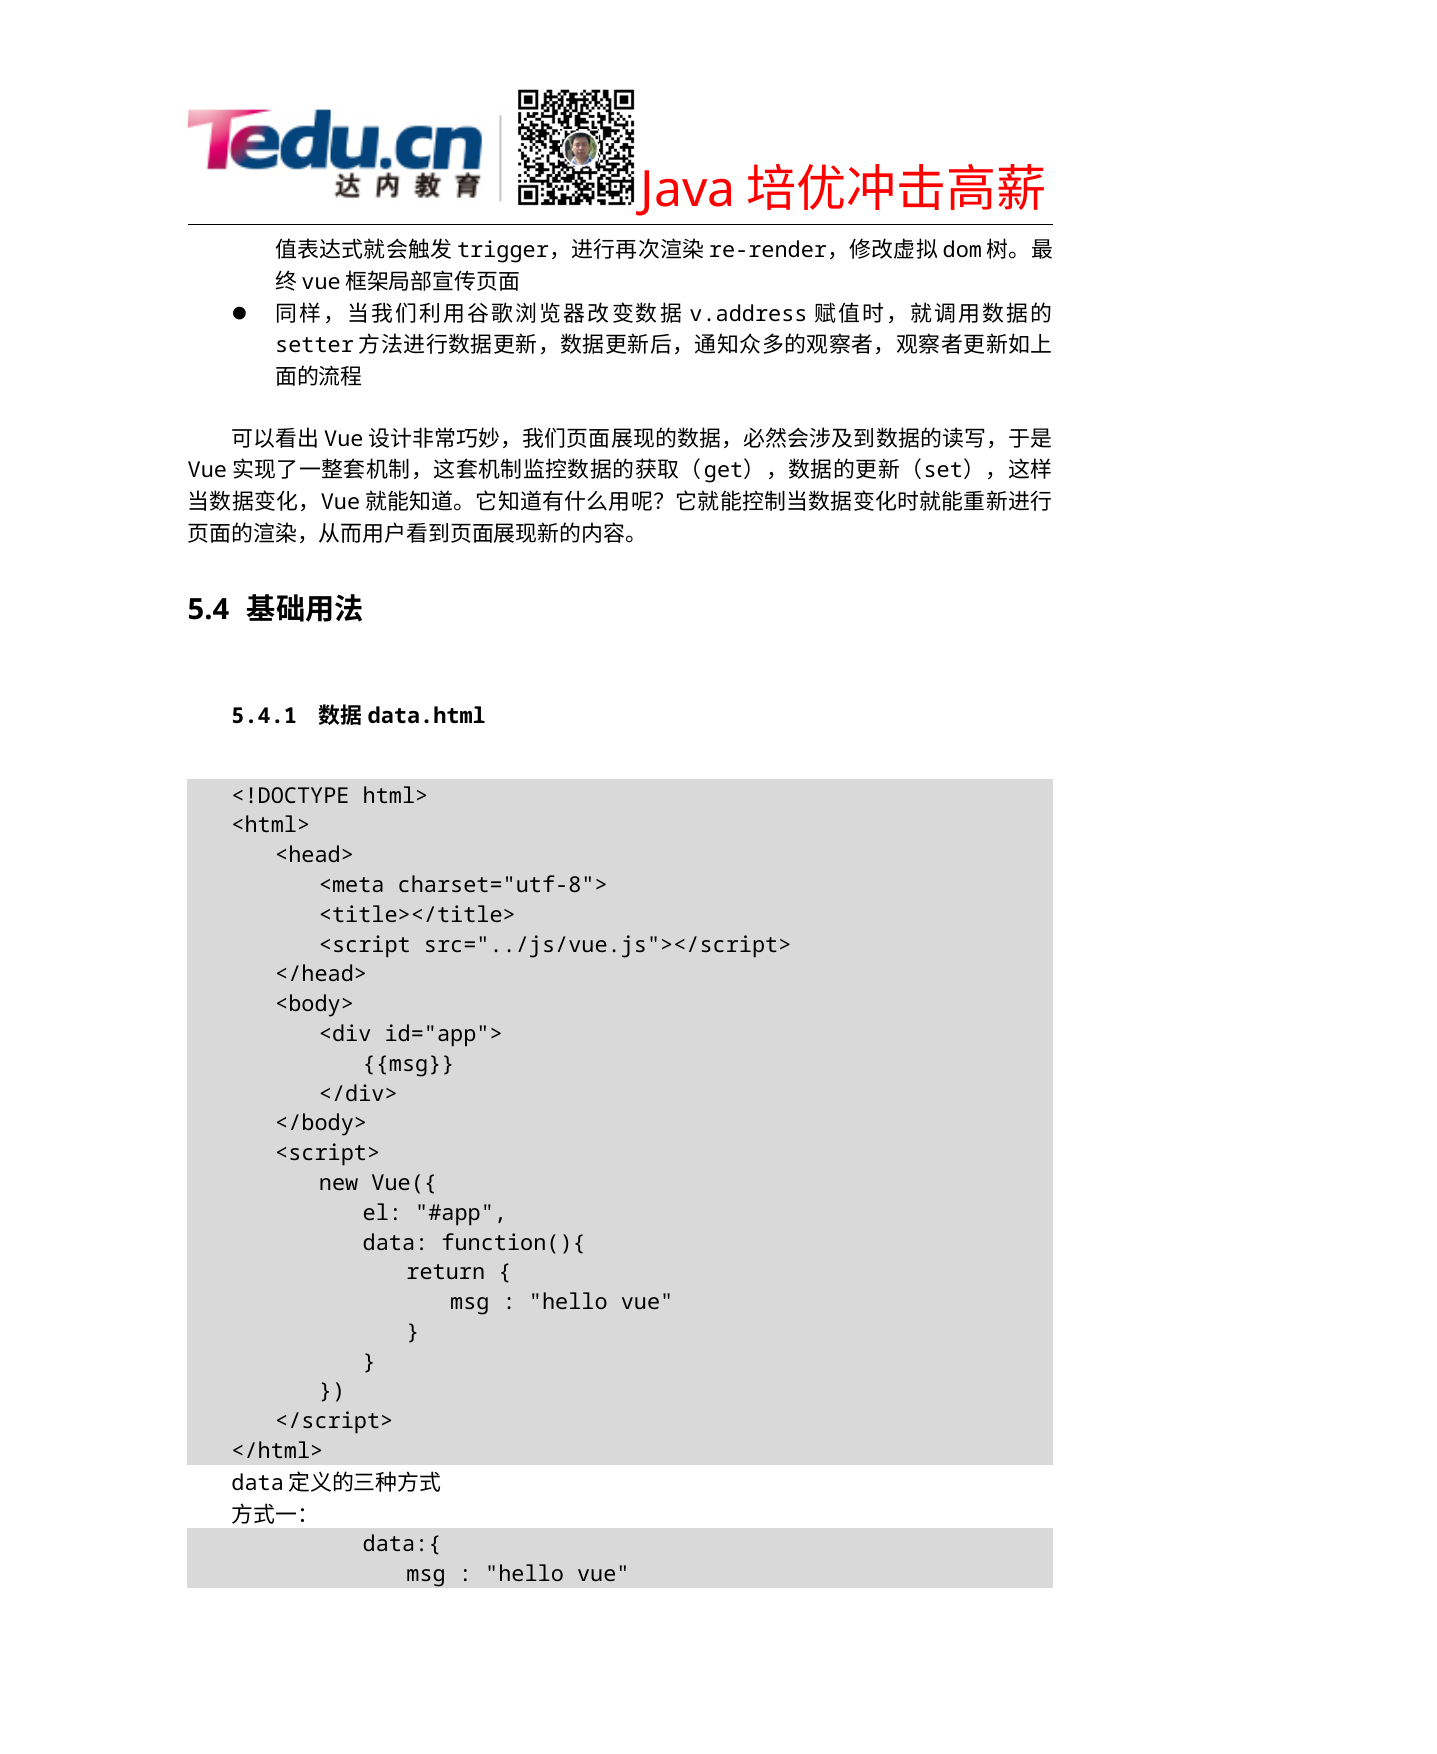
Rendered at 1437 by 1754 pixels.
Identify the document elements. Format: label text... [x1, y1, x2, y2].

text </body> [187, 1107, 1053, 1137]
text <meta charset="utf-8"> [187, 869, 1053, 899]
text } [187, 1316, 1053, 1346]
text <body> [187, 988, 1053, 1018]
text } [187, 1346, 1053, 1375]
text <script src="../js/vue.js"></script> [187, 928, 1053, 958]
text msg : "hello vue" [187, 1286, 1053, 1316]
text data定义的三种方式 [187, 1465, 1053, 1497]
text el: "#app", [187, 1197, 1053, 1226]
text <title></title> [187, 899, 1053, 928]
subtitle 数据 data.html [187, 698, 1053, 729]
text data:{ [187, 1528, 1053, 1558]
text 可以看出Vue设计非常巧妙，我们页面展现的数据，必然会涉及到数据的读写，于是Vue实现了一整套机制，这套机制监控数据的获取（get），数据的更新（set），这样当数据变化，Vue就能知道。它知道有什么用呢？它就能控制当数据变化时就能重新进行页面的渲染，从而用户看到页面展现新的内容。 [187, 421, 1053, 547]
text <!DOCTYPE html> [187, 779, 1053, 809]
text <div id="app"> [187, 1018, 1053, 1048]
text <html> [187, 809, 1053, 839]
text </html> [187, 1435, 1053, 1465]
text <head> [187, 839, 1053, 869]
text new Vue({ [187, 1167, 1053, 1197]
subtitle 基础用法 [187, 574, 1053, 639]
text return { [187, 1256, 1053, 1286]
text data: function(){ [187, 1226, 1053, 1256]
text <script> [187, 1137, 1053, 1167]
list 当我们让数据变化时，如input文本框修改内容，其就调用数据的set的方法，把数据进行更新，其更新就被vue框架通知notify众多的观察者。如众多的插值表达式就会触发trigger，进行再次渲染re-render，修改虚拟dom树。最终vue框架局部宣传页面 [231, 232, 1053, 296]
text </script> [187, 1405, 1053, 1435]
text </div> [187, 1077, 1053, 1107]
picture [516, 88, 636, 207]
text </head> [187, 958, 1053, 988]
text msg : "hello vue" [187, 1558, 1053, 1588]
text }) [187, 1375, 1053, 1405]
picture [187, 103, 507, 207]
text 方式一： [187, 1497, 1053, 1528]
list 同样，当我们利用谷歌浏览器改变数据v.address赋值时，就调用数据的setter方法进行数据更新，数据更新后，通知众多的观察者，观察者更新如上面的流程 [231, 296, 1053, 391]
text {{msg}} [187, 1048, 1053, 1077]
